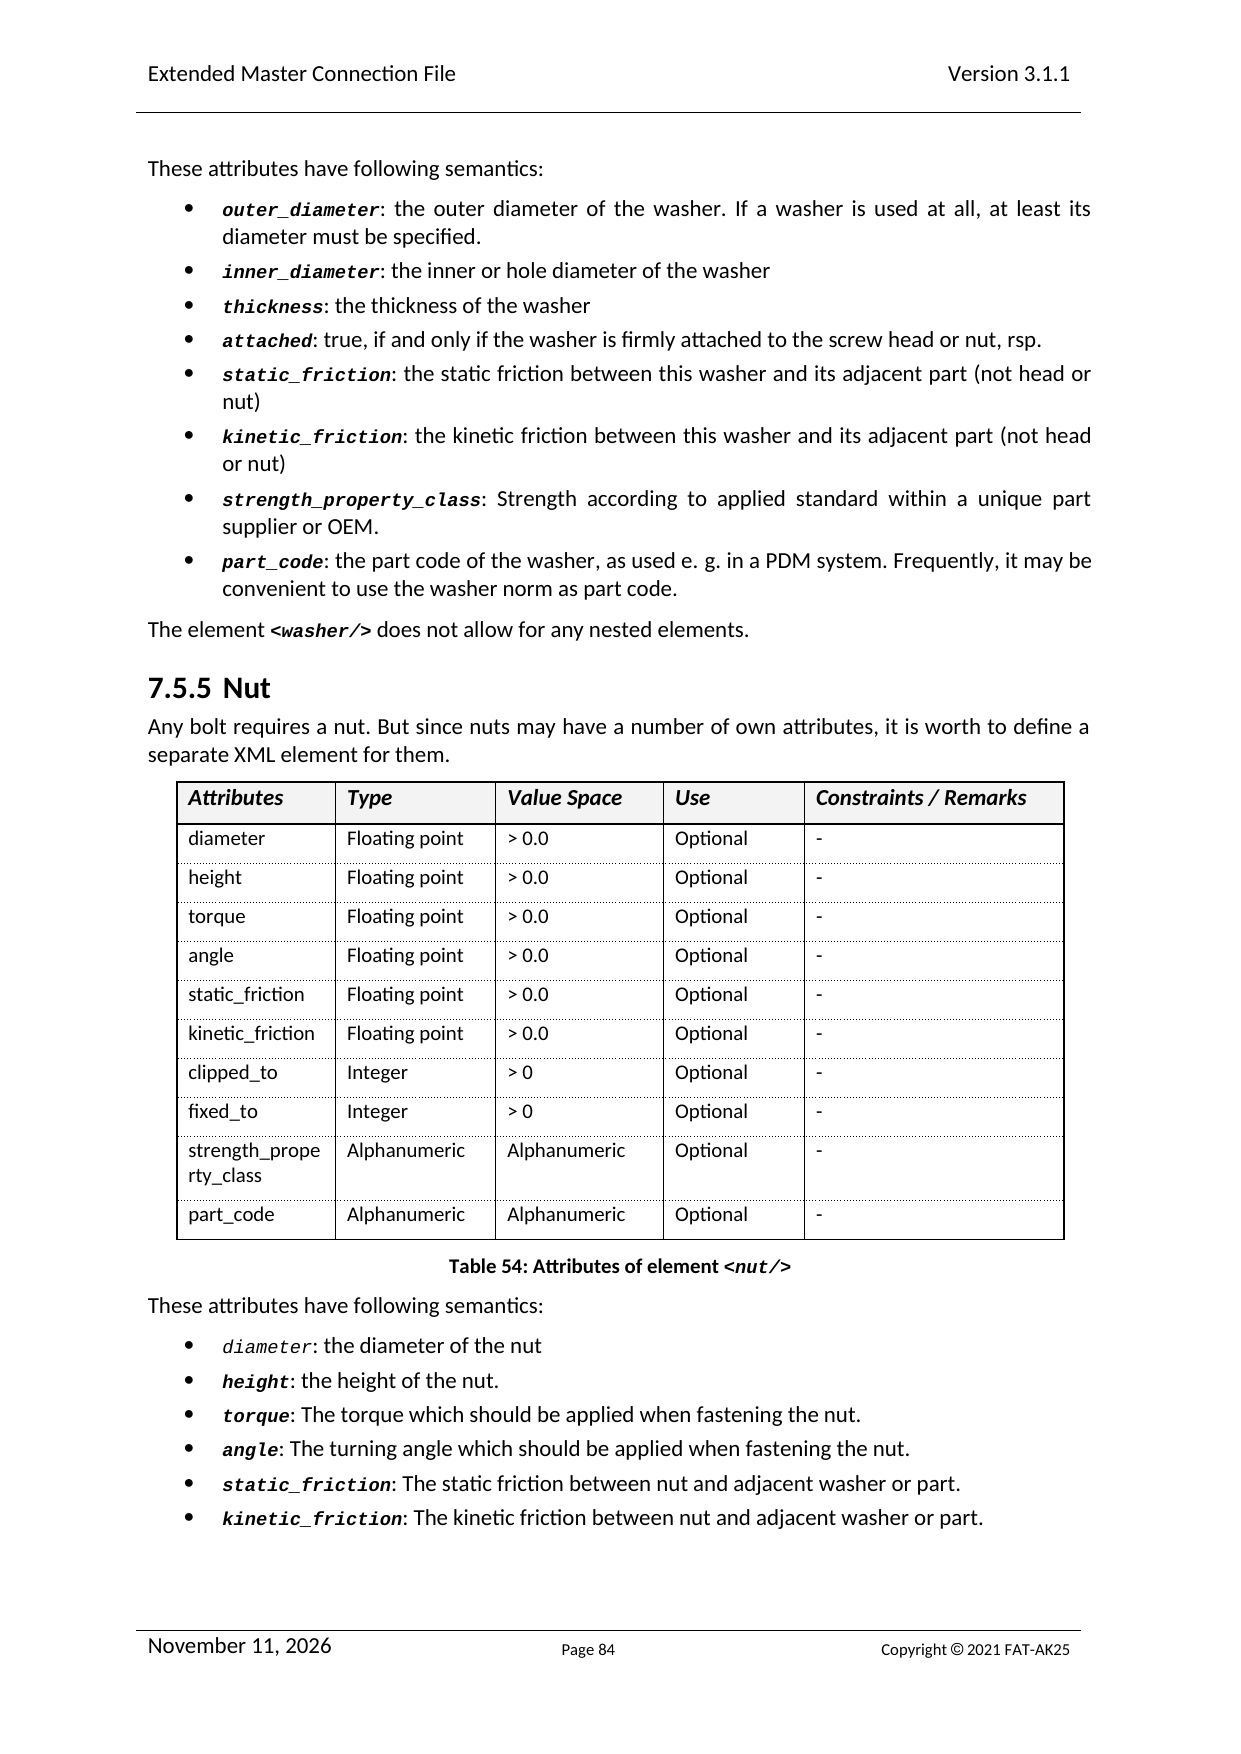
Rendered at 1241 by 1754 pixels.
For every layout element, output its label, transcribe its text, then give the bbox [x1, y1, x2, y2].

list part_code: the part code of the washer, as used e. g. in a PDM system. Frequently, it may be convenient to use the washer norm as part code. [185, 546, 1092, 602]
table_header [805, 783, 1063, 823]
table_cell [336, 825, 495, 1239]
list diameter: the diameter of the nut [185, 1332, 1092, 1360]
list inner_diameter: the inner or hole diameter of the washer [185, 256, 1092, 284]
list height: the height of the nut. [185, 1366, 1092, 1394]
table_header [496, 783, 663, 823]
list static_friction: The static friction between nut and adjacent washer or part. [185, 1469, 1092, 1497]
list kinetic_friction: The kinetic friction between nut and adjacent washer or part. [185, 1503, 1092, 1531]
subtitle Nut [148, 668, 1092, 706]
text These attributes have following semantics: [148, 1291, 1092, 1319]
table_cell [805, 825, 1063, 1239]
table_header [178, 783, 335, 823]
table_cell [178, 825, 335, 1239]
list strength_property_class: Strength according to applied standard within a unique part supplier or OEM. [185, 484, 1092, 540]
text The element <washer/> does not allow for any nested elements. [148, 615, 1092, 643]
list angle: The turning angle which should be applied when fastening the nut. [185, 1434, 1092, 1462]
text These attributes have following semantics: [148, 154, 1092, 182]
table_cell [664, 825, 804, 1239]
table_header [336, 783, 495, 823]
list attached: true, if and only if the washer is firmly attached to the screw head or nut, rsp. [185, 325, 1092, 353]
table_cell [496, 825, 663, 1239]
text Any bolt requires a nut. But since nuts may have a number of own attributes, it is worth to define a separate XML element for them. [148, 712, 1092, 768]
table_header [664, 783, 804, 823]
list torque: The torque which should be applied when fastening the nut. [185, 1400, 1092, 1428]
list outer_diameter: the outer diameter of the washer. If a washer is used at all, at least its diameter must be specified. [185, 194, 1092, 250]
list static_friction: the static friction between this washer and its adjacent part (not head or nut) [185, 359, 1092, 415]
list thickness: the thickness of the washer [185, 291, 1092, 319]
list kinetic_friction: the kinetic friction between this washer and its adjacent part (not head or nut) [185, 422, 1092, 478]
